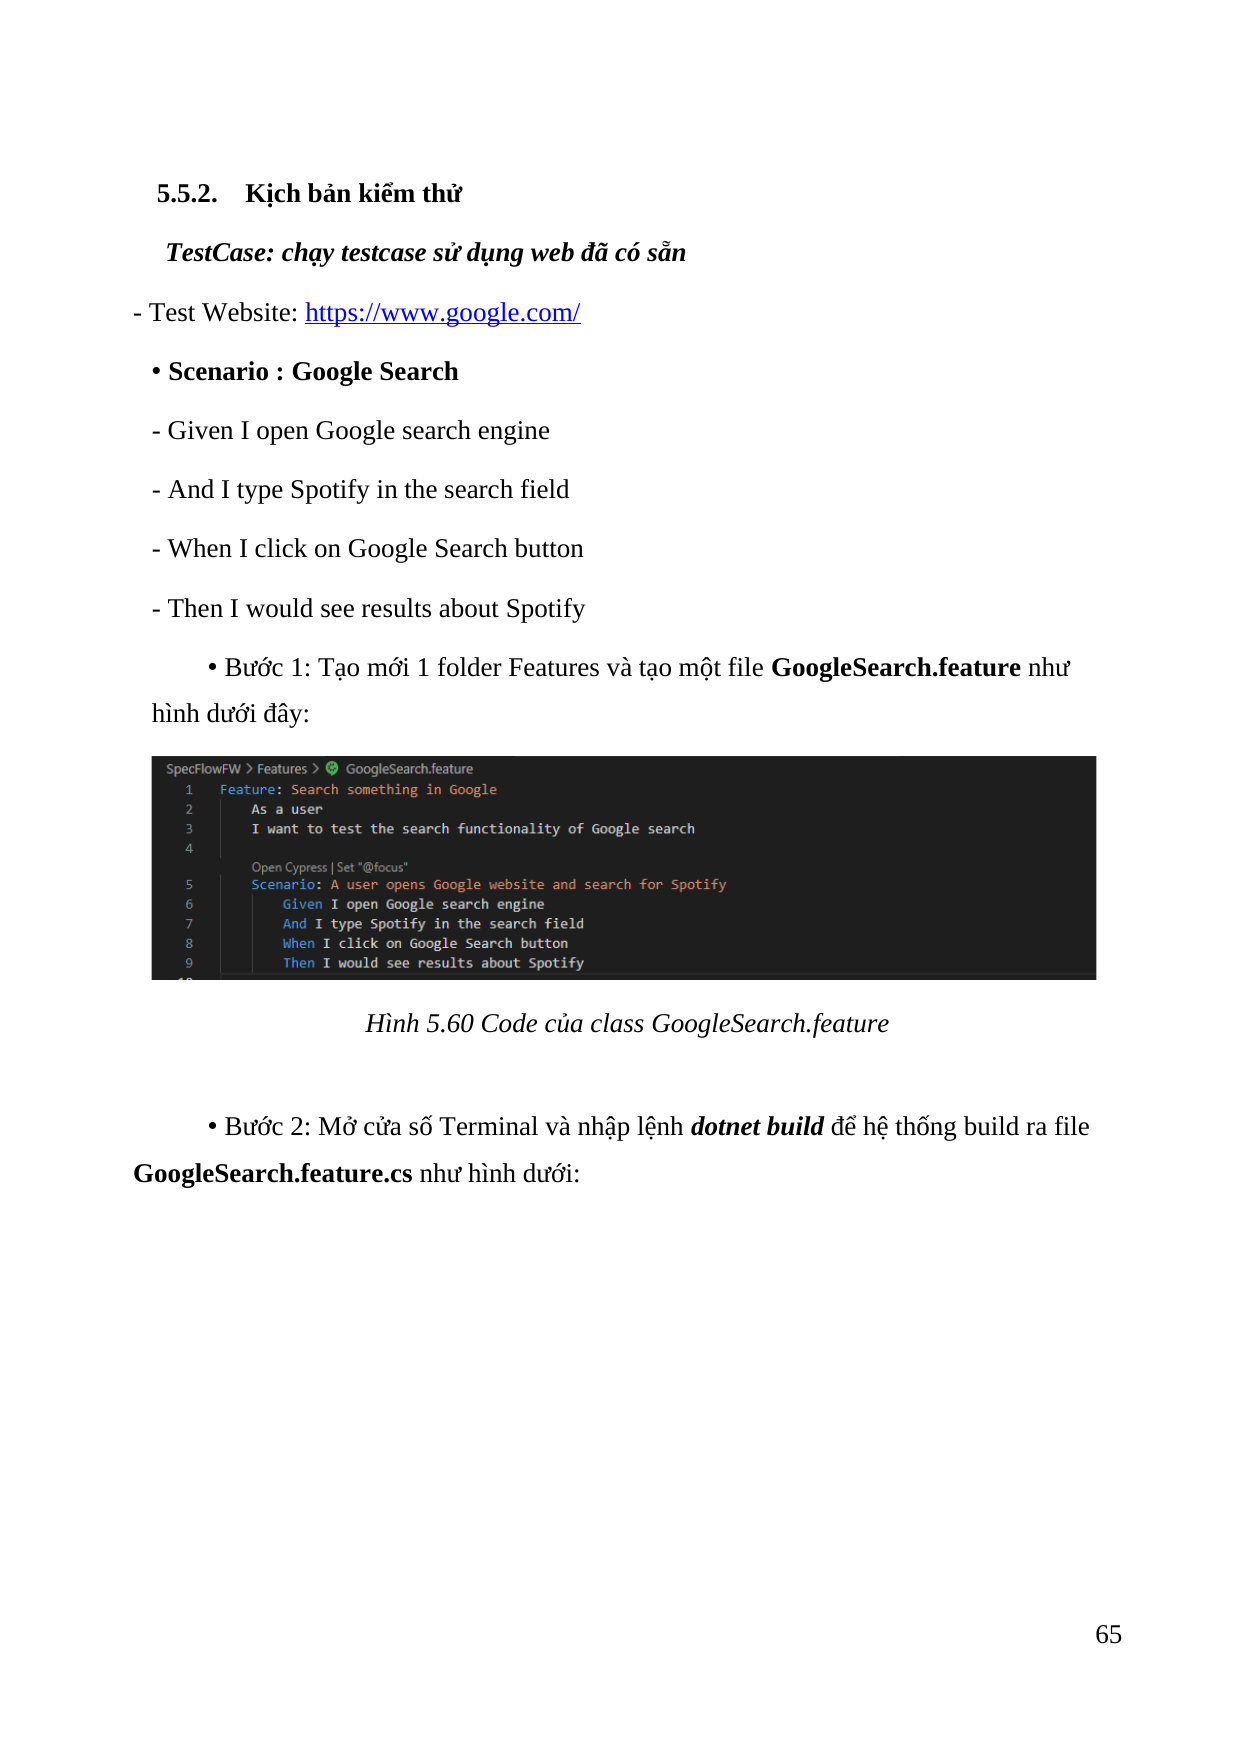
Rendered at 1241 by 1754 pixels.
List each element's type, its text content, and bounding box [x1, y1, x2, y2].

picture [151, 756, 1097, 980]
text Scenario : Google Search [152, 355, 1122, 386]
text Bước 2: Mở cửa số Terminal và nhập lệnh dotnet build để hệ thống build ra file GoogleSearch.feature.cs như hình dưới: [133, 1110, 1122, 1188]
subtitle Kịch bản kiểm thử [157, 177, 1122, 208]
text - Then I would see results about Spotify [152, 592, 1122, 623]
text - Given I open Google search engine [152, 414, 1122, 445]
text - Test Website: https://www.google.com/ [133, 296, 1122, 327]
text - When I click on Google Search button [152, 532, 1122, 564]
text TestCase: chạy testcase sử dụng web đã có sẵn [152, 236, 1122, 268]
text Bước 1: Tạo mới 1 folder Features và tạo một file GoogleSearch.feature như hình dưới đây: [152, 651, 1122, 729]
text - And I type Spotify in the search field [152, 473, 1122, 504]
